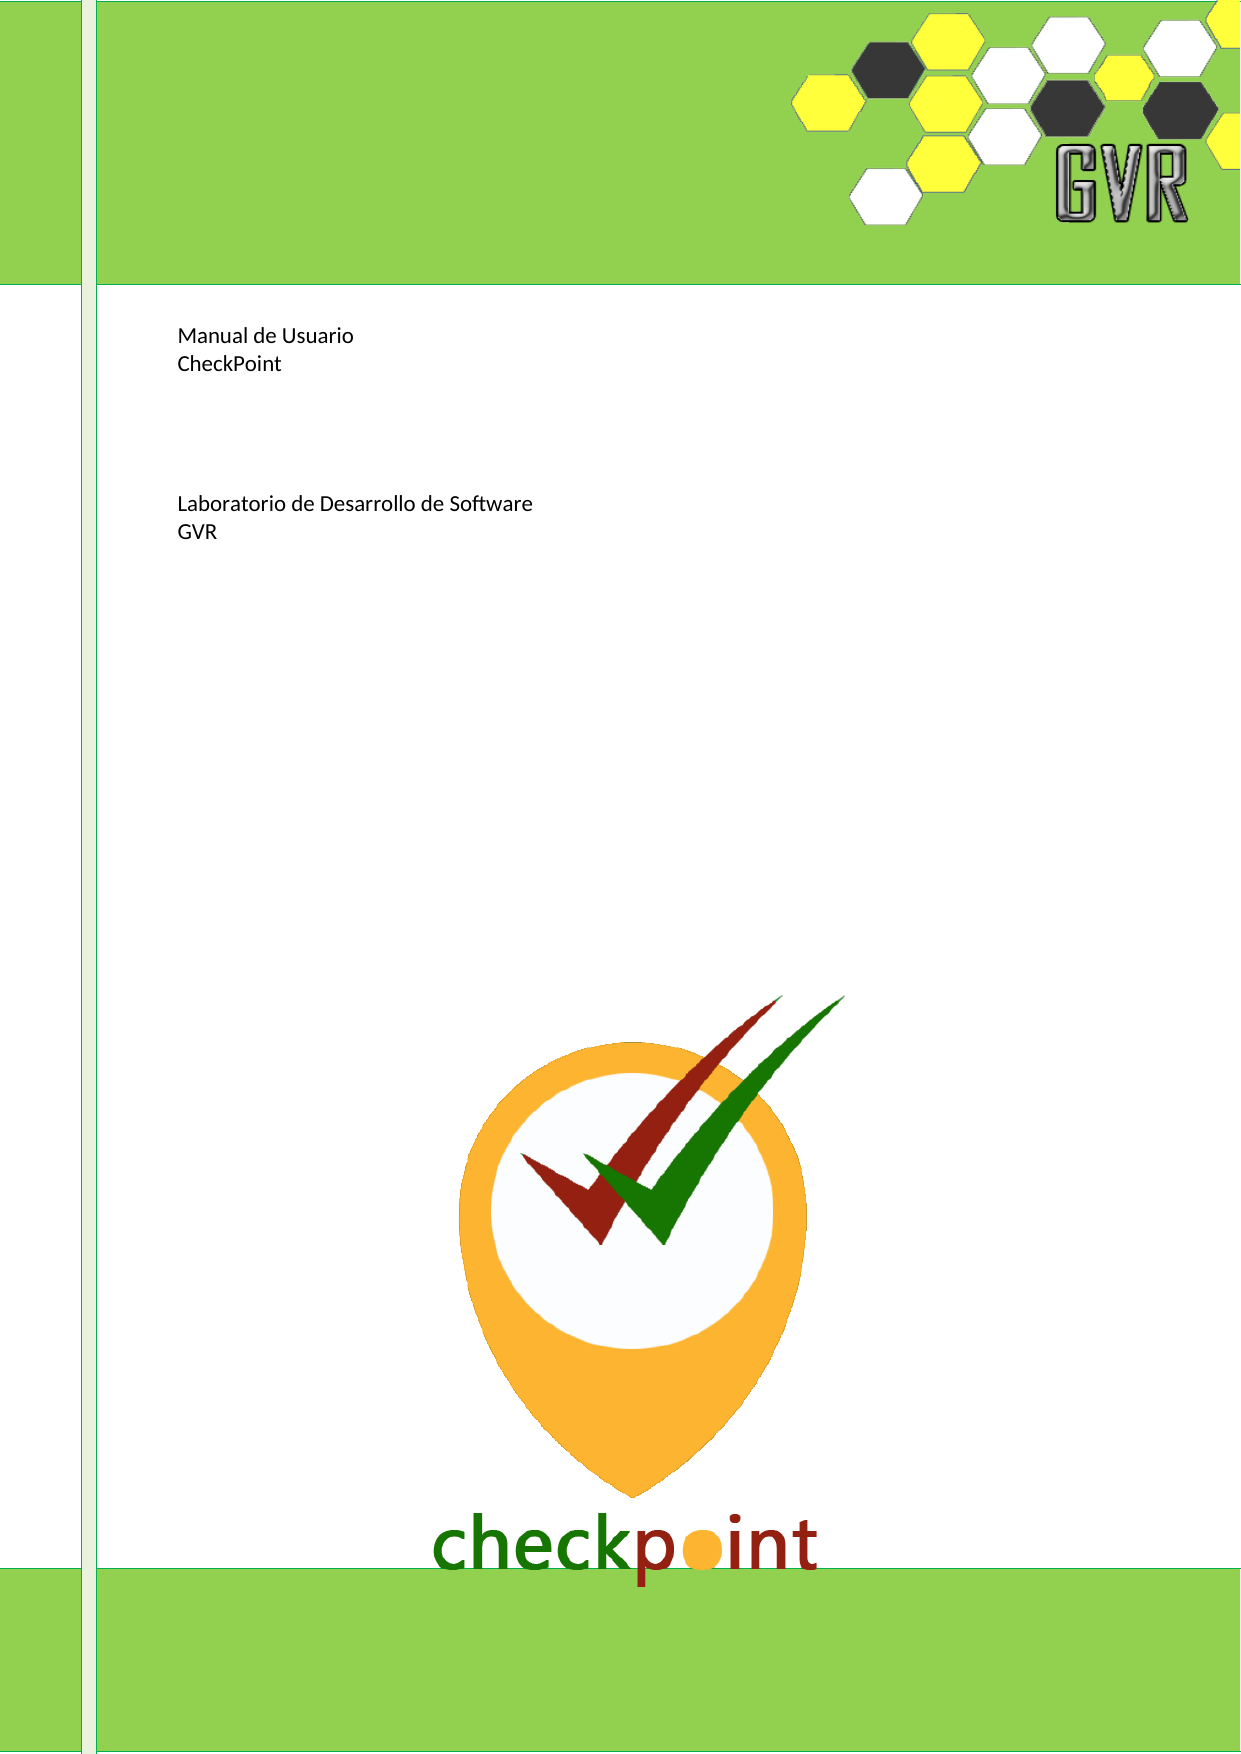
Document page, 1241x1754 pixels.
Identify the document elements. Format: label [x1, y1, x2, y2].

picture [395, 984, 874, 1632]
picture [775, 0, 1241, 229]
